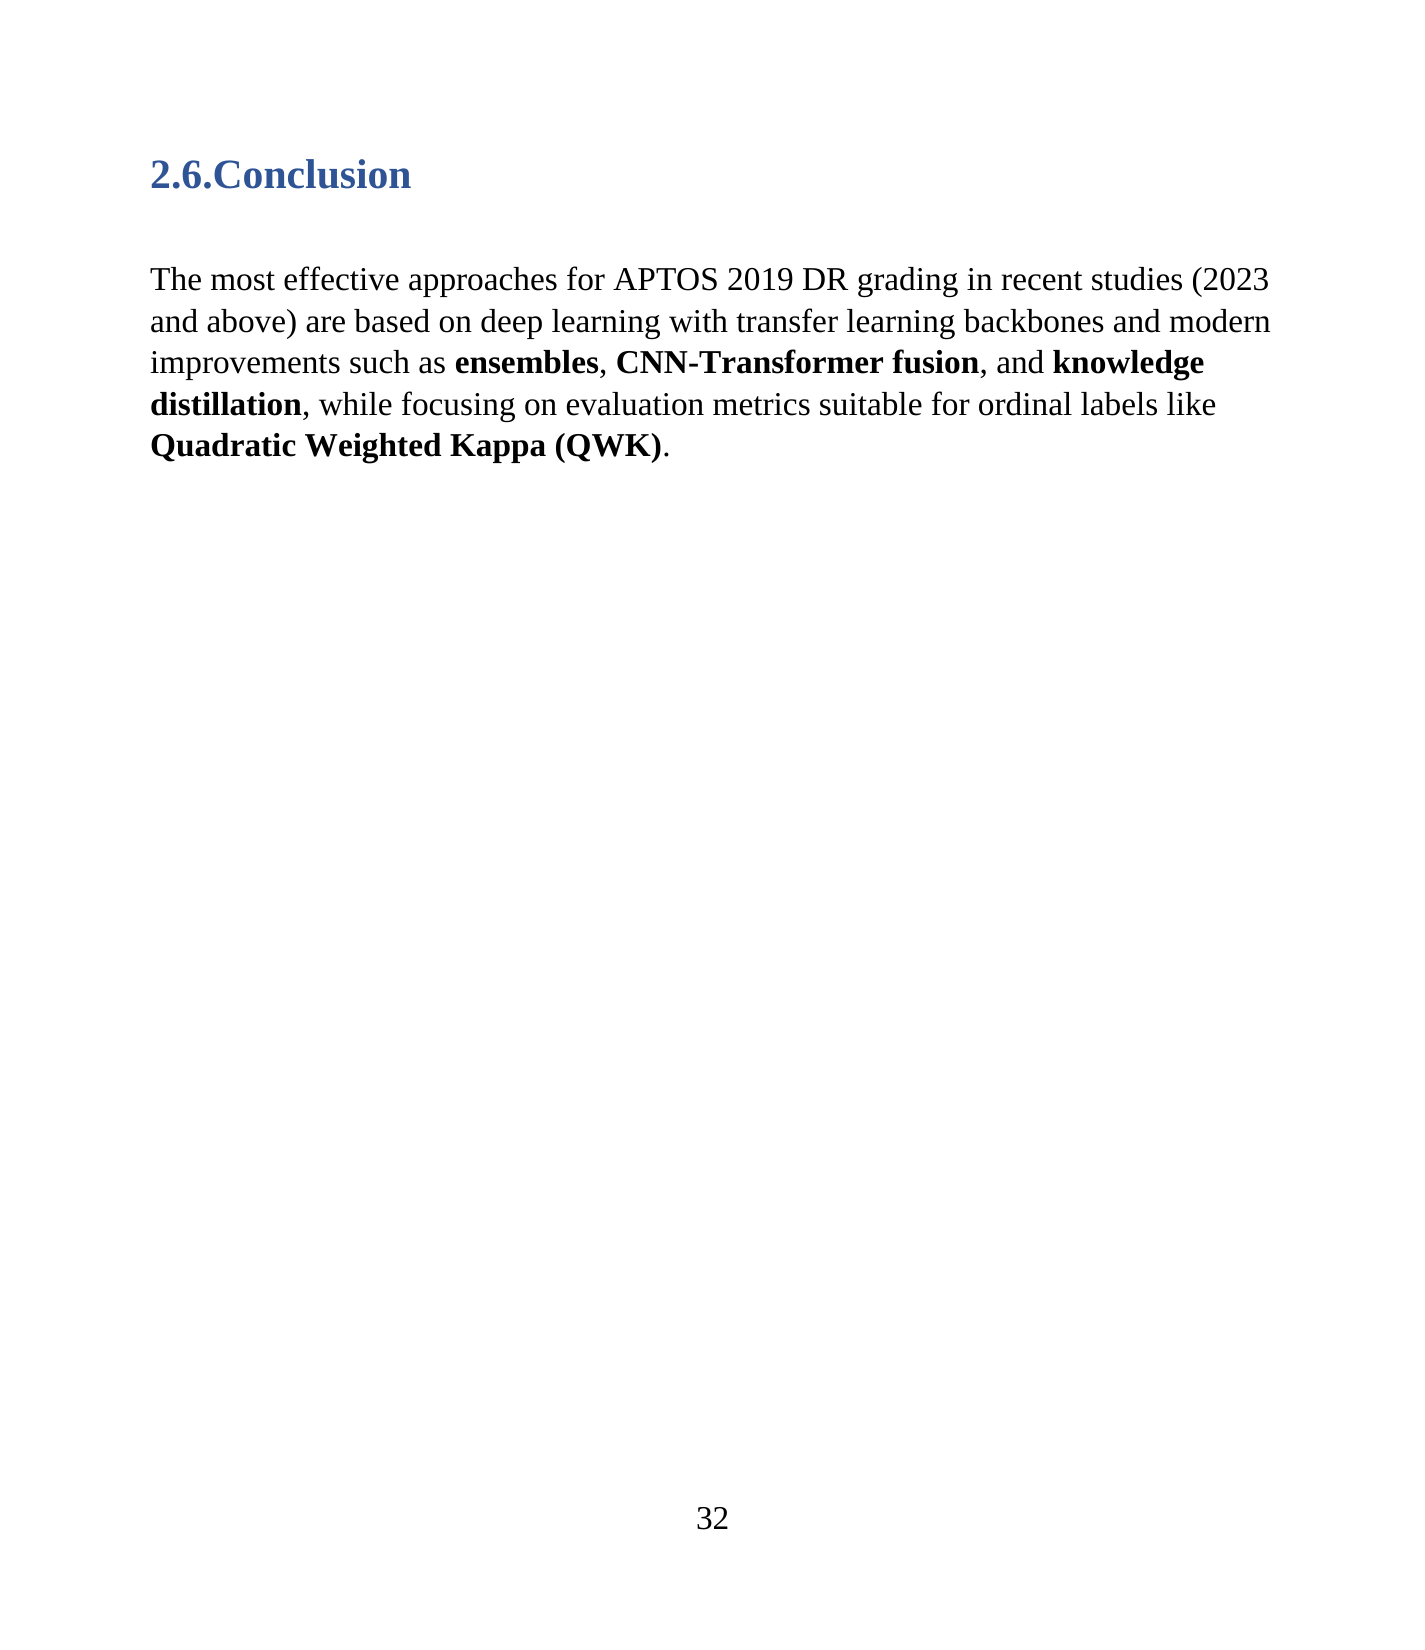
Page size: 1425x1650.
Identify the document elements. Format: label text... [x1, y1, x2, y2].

text The most effective approaches for APTOS 2019 DR grading in recent studies (2023 and above) are based on deep learning with transfer learning backbones and modern improvements such as ensembles, CNN-Transformer fusion, and knowledge distillation, while focusing on evaluation metrics suitable for ordinal labels like Quadratic Weighted Kappa (QWK). [150, 260, 1275, 463]
subtitle 2.6.Conclusion [150, 150, 1275, 198]
